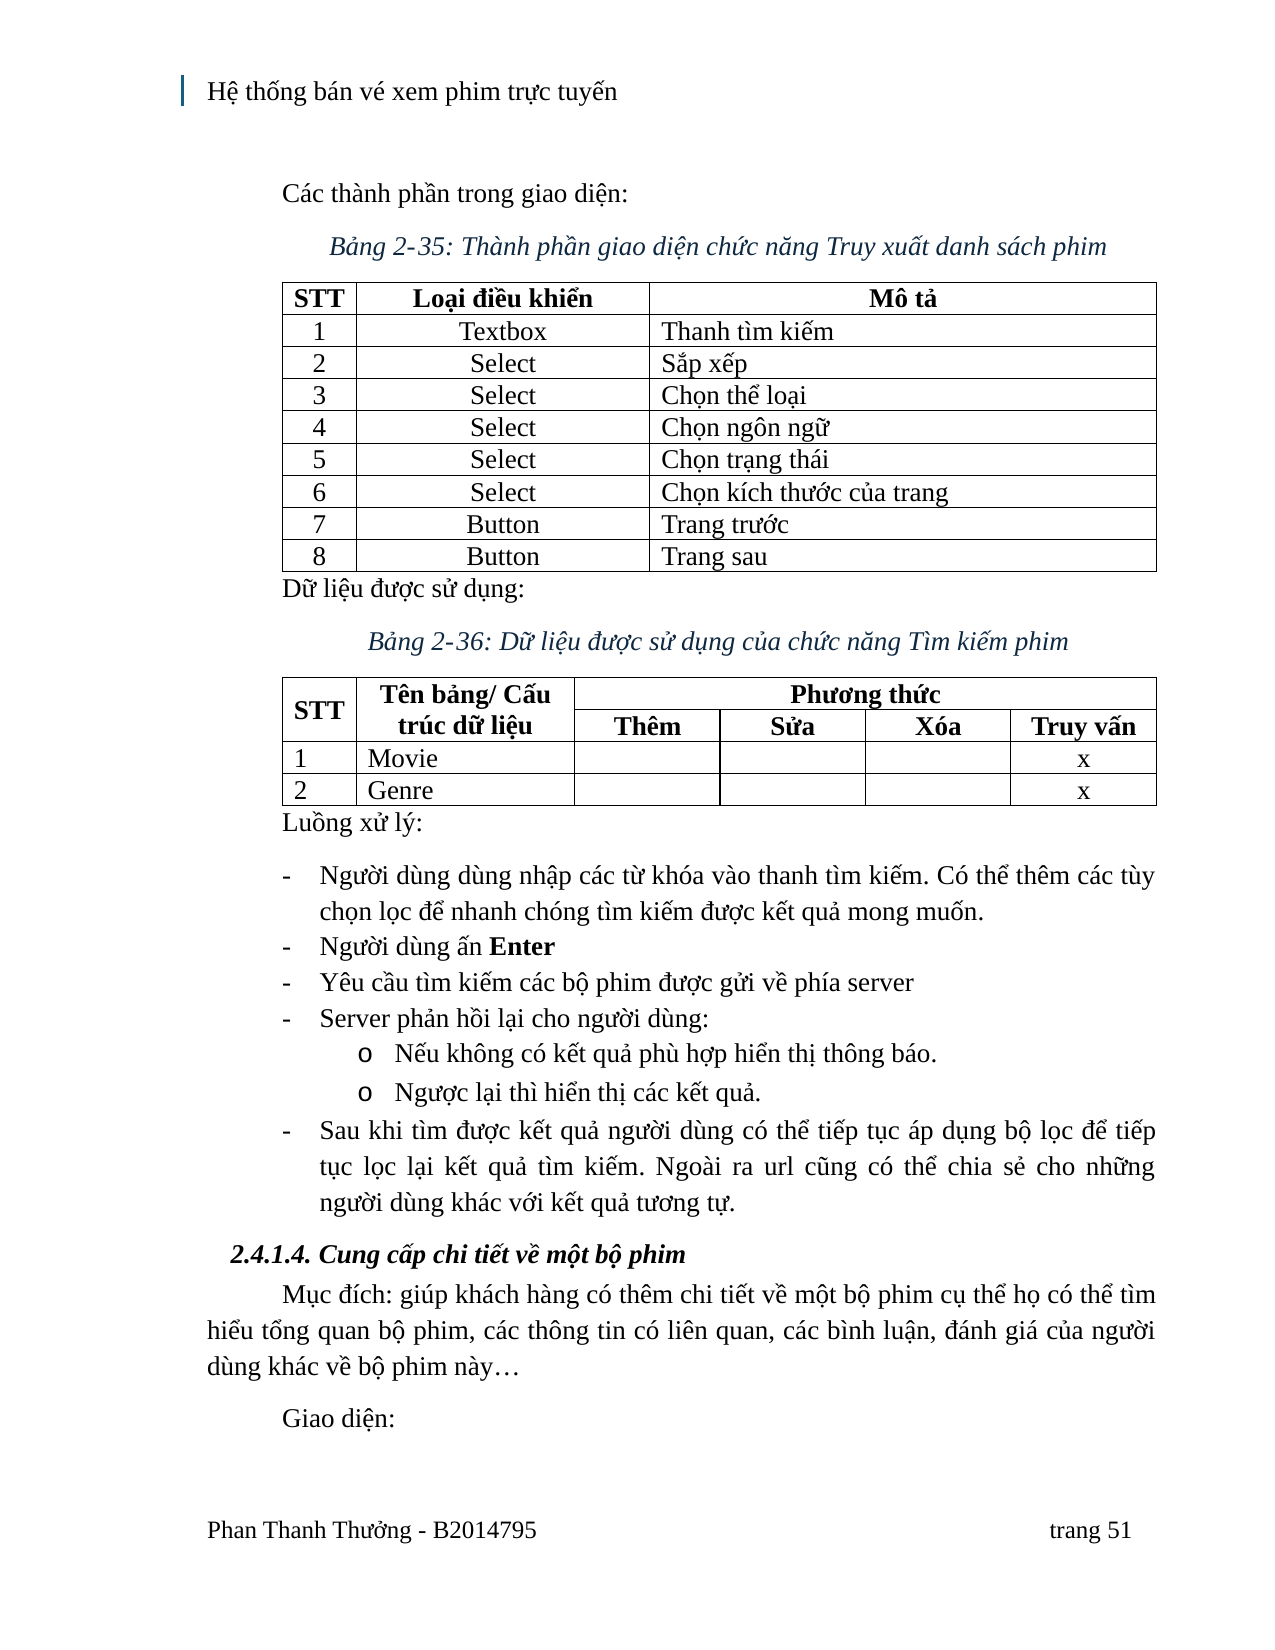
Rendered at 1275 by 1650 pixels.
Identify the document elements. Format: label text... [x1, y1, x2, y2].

table_cell [575, 742, 719, 773]
list Server phản hồi lại cho người dùng: [282, 1002, 1157, 1033]
subtitle Cung cấp chi tiết về một bộ phim [230, 1238, 1157, 1269]
table_cell 1 [283, 315, 356, 346]
table_cell 6 [283, 476, 356, 507]
table_cell Select [357, 444, 649, 475]
table_cell Select [357, 476, 649, 507]
table_header Tên bảng/ Cấu trúc dữ liệu [357, 678, 574, 741]
text Giao diện: [207, 1402, 1157, 1433]
table_cell x [1011, 742, 1156, 773]
table_header Phương thức [575, 678, 1156, 709]
table_cell 7 [283, 508, 356, 539]
list Người dùng dùng nhập các từ khóa vào thanh tìm kiếm. Có thể thêm các tùy chọn lọc để nhanh chóng tìm kiếm được kết quả mong muốn. [282, 859, 1157, 926]
table_header STT [283, 283, 356, 314]
table_cell Button [357, 508, 649, 539]
list Ngược lại thì hiển thị các kết quả. [357, 1076, 1157, 1109]
text Mục đích: giúp khách hàng có thêm chi tiết về một bộ phim cụ thể họ có thể tìm hiểu tổng quan bộ phim, các thông tin có liên quan, các bình luận, đánh giá của người dùng khác về bộ phim này… [207, 1278, 1157, 1381]
table_cell 8 [283, 540, 356, 571]
table_header Mô tả [650, 283, 1156, 314]
text Luồng xử lý: [207, 806, 1157, 838]
text Bảng 2-35: Thành phần giao diện chức năng Truy xuất danh sách phim [207, 229, 1157, 261]
table_cell Trang trước [650, 508, 1156, 539]
table_cell 3 [283, 379, 356, 410]
table_cell Sắp xếp [650, 347, 1156, 378]
table_cell Select [357, 379, 649, 410]
table_cell Chọn thể loại [650, 379, 1156, 410]
table_cell Thanh tìm kiếm [650, 315, 1156, 346]
table_cell Chọn trạng thái [650, 444, 1156, 475]
text Bảng 2-36: Dữ liệu được sử dụng của chức năng Tìm kiếm phim [207, 625, 1157, 656]
table_cell 2 [283, 774, 356, 805]
list Sau khi tìm được kết quả người dùng có thể tiếp tục áp dụng bộ lọc để tiếp tục lọc lại kết quả tìm kiếm. Ngoài ra url cũng có thể chia sẻ cho những người dùng khác với kết quả tương tự. [282, 1114, 1157, 1217]
table_cell 5 [283, 444, 356, 475]
table_cell [721, 742, 865, 773]
table_cell Chọn kích thước của trang [650, 476, 1156, 507]
table_cell [866, 742, 1010, 773]
table_cell Textbox [357, 315, 649, 346]
text Dữ liệu được sử dụng: [207, 572, 1157, 603]
table_cell 2 [283, 347, 356, 378]
table_cell Xóa [866, 710, 1010, 741]
table_cell [866, 774, 1010, 805]
table_cell Sửa [721, 710, 865, 741]
table_cell Thêm [575, 710, 719, 741]
table_cell [575, 774, 719, 805]
table_cell Button [357, 540, 649, 571]
table_cell Trang sau [650, 540, 1156, 571]
table_cell Select [357, 411, 649, 442]
table_cell x [1011, 774, 1156, 805]
table_cell Truy vấn [1011, 710, 1156, 741]
table_cell Genre [357, 774, 574, 805]
table_cell Movie [357, 742, 574, 773]
table_cell [721, 774, 865, 805]
table_cell Select [357, 347, 649, 378]
list Người dùng ấn Enter [282, 930, 1157, 961]
table_cell Chọn ngôn ngữ [650, 411, 1156, 442]
text Các thành phần trong giao diện: [207, 177, 1157, 208]
table_header Loại điều khiển [357, 283, 649, 314]
list Yêu cầu tìm kiếm các bộ phim được gửi về phía server [282, 966, 1157, 997]
table_header STT [283, 678, 356, 741]
table_cell 1 [283, 742, 356, 773]
list Nếu không có kết quả phù hợp hiển thị thông báo. [357, 1037, 1157, 1071]
table_cell 4 [283, 411, 356, 442]
